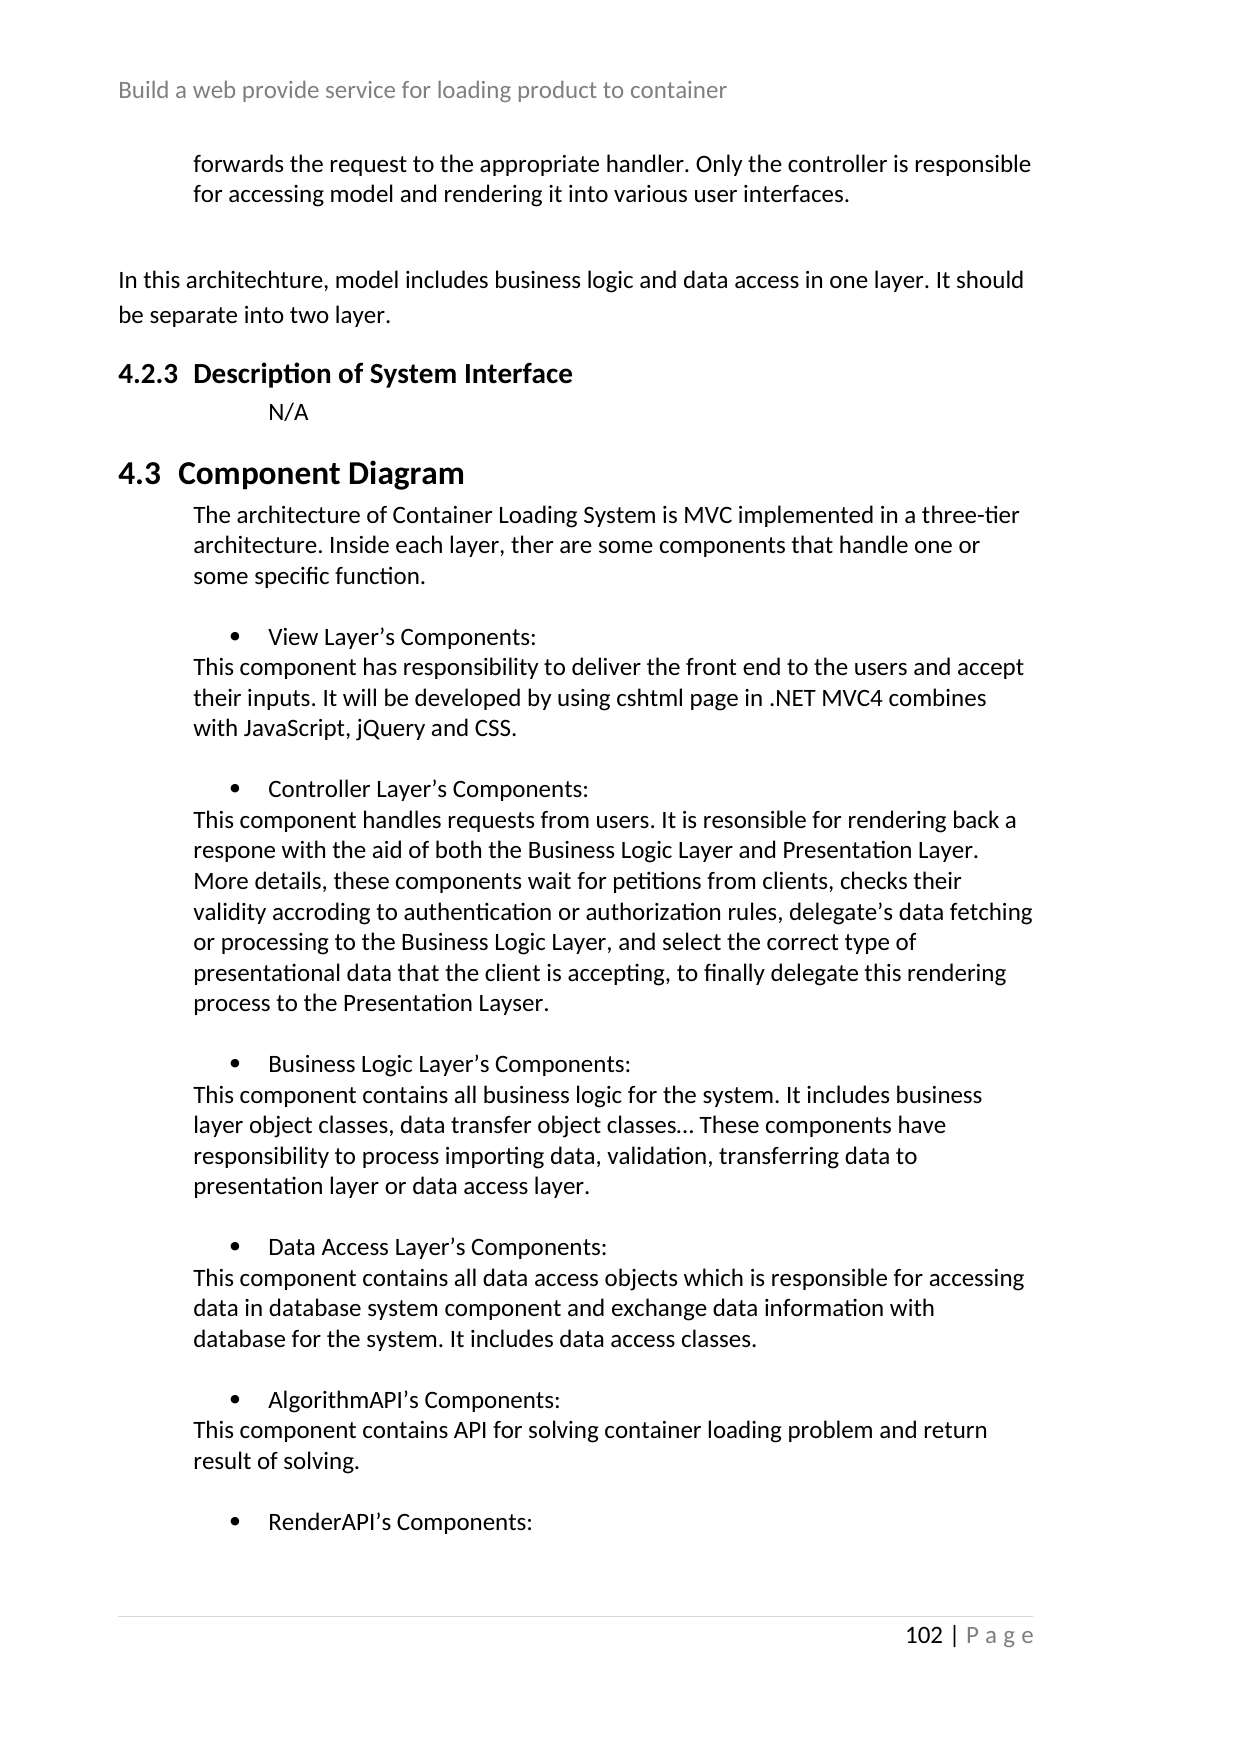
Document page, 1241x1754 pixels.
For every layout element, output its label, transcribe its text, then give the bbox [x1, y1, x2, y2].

list View Layer’s Components: [231, 621, 1033, 652]
text This component contains all business logic for the system. It includes business layer object classes, data transfer object classes… These components have responsibility to process importing data, validation, transferring data to presentation layer or data access layer. [193, 1079, 1033, 1201]
subtitle Description of System Interface [118, 355, 1033, 391]
list RenderAPI’s Components: [231, 1506, 1033, 1537]
text This component has responsibility to deliver the front end to the users and accept their inputs. It will be developed by using cshtml page in .NET MVC4 combines with JavaScript, jQuery and CSS. [193, 652, 1033, 743]
text This component contains API for solving container loading problem and return result of solving. [193, 1414, 1033, 1476]
list Business Logic Layer’s Components: [231, 1048, 1033, 1079]
text This component contains all data access objects which is responsible for accessing data in database system component and exchange data information with database for the system. It includes data access classes. [193, 1262, 1033, 1353]
list Controller Layer’s Components: [231, 774, 1033, 804]
text This component handles requests from users. It is resonsible for rendering back a respone with the aid of both the Business Logic Layer and Presentation Layer. More details, these components wait for petitions from clients, checks their validity accroding to authentication or authorization rules, delegate’s data fetching or processing to the Business Logic Layer, and select the correct type of presentational data that the client is accepting, to finally delegate this rendering process to the Presentation Layser. [193, 804, 1033, 1018]
text In this architechture, model includes business logic and data access in one layer. It should be separate into two layer. [118, 264, 1033, 330]
list AlgorithmAPI’s Components: [231, 1384, 1033, 1414]
text The architecture of Container Loading System is MVC implemented in a three-tier architecture. Inside each layer, ther are some components that handle one or some specific function. [193, 499, 1033, 591]
list Data Access Layer’s Components: [231, 1231, 1033, 1262]
subtitle Component Diagram [118, 452, 1033, 493]
text N/A [193, 396, 1033, 427]
